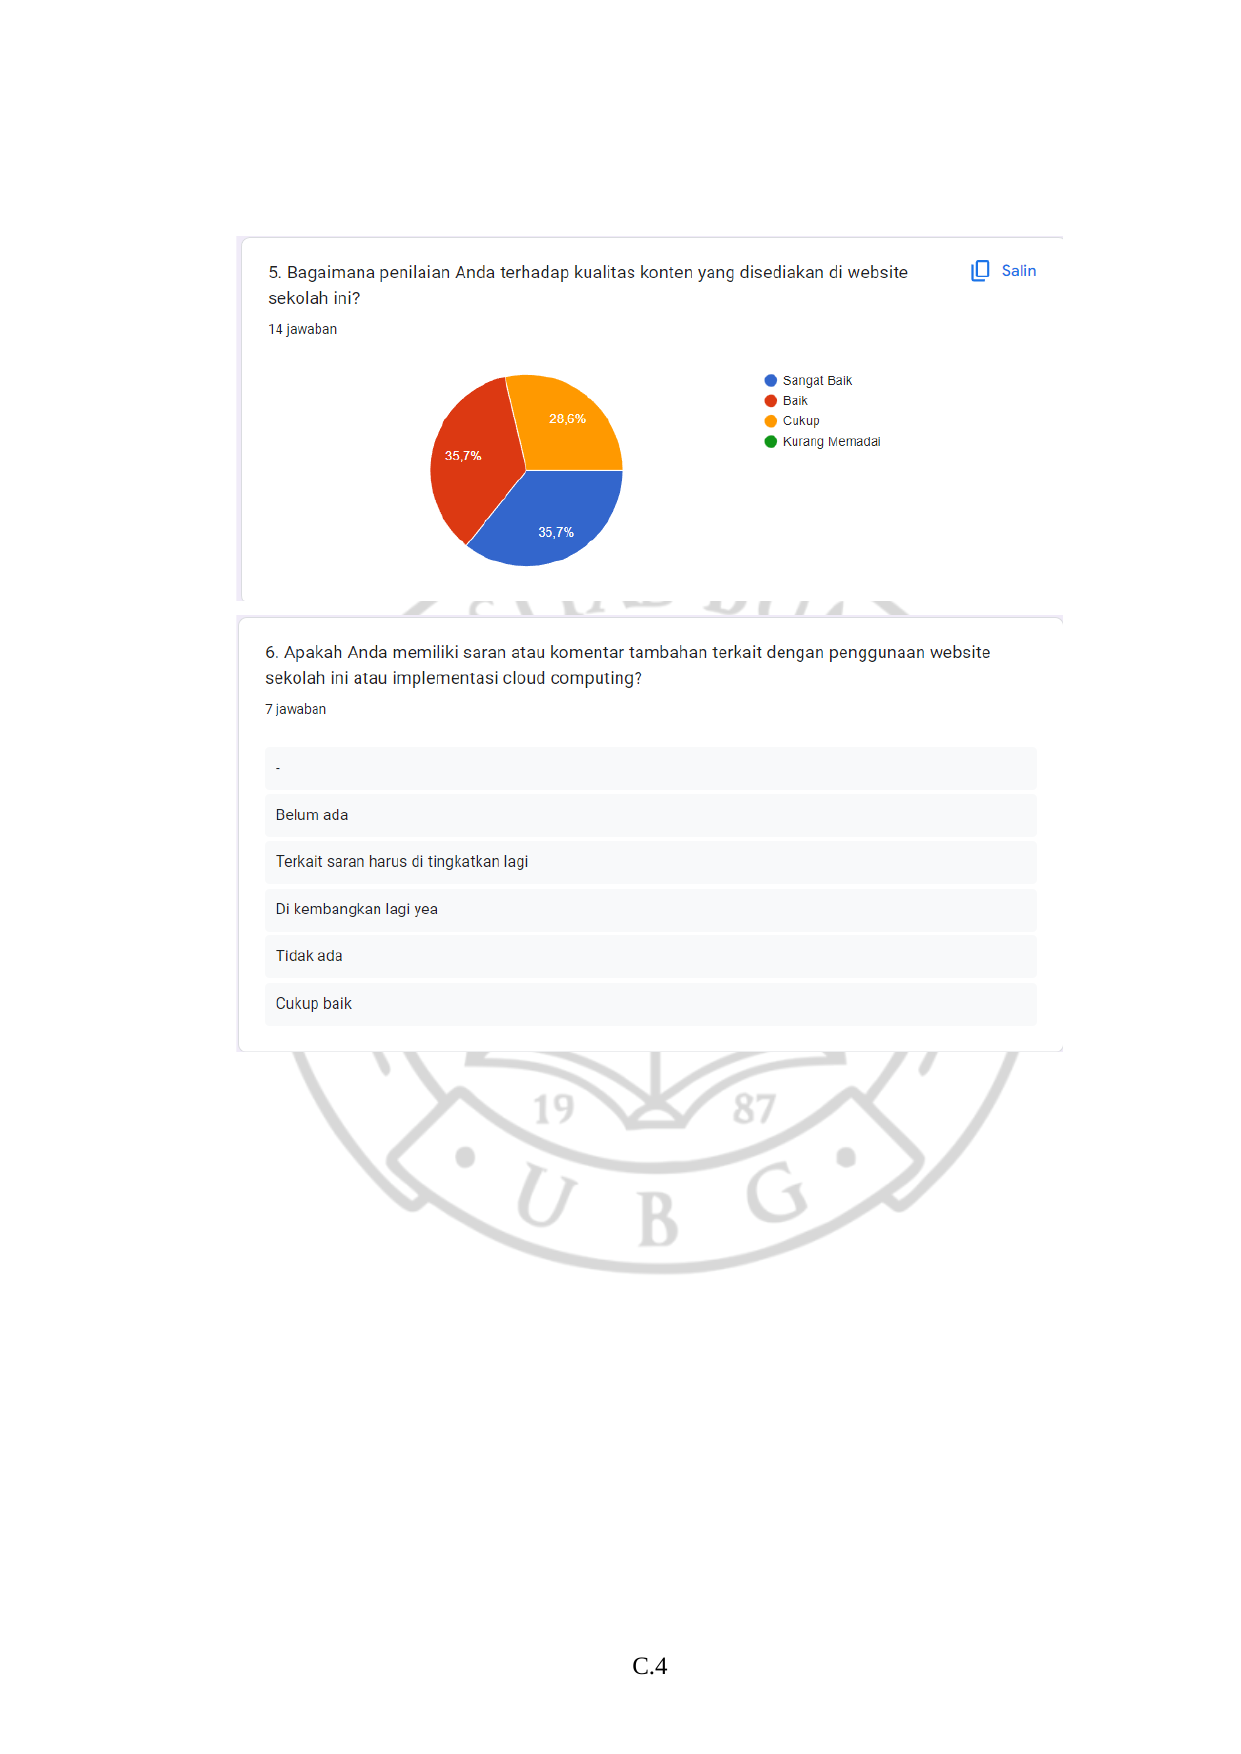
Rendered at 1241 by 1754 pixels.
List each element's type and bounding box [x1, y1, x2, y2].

picture [236, 236, 1063, 601]
picture [236, 615, 1063, 1052]
